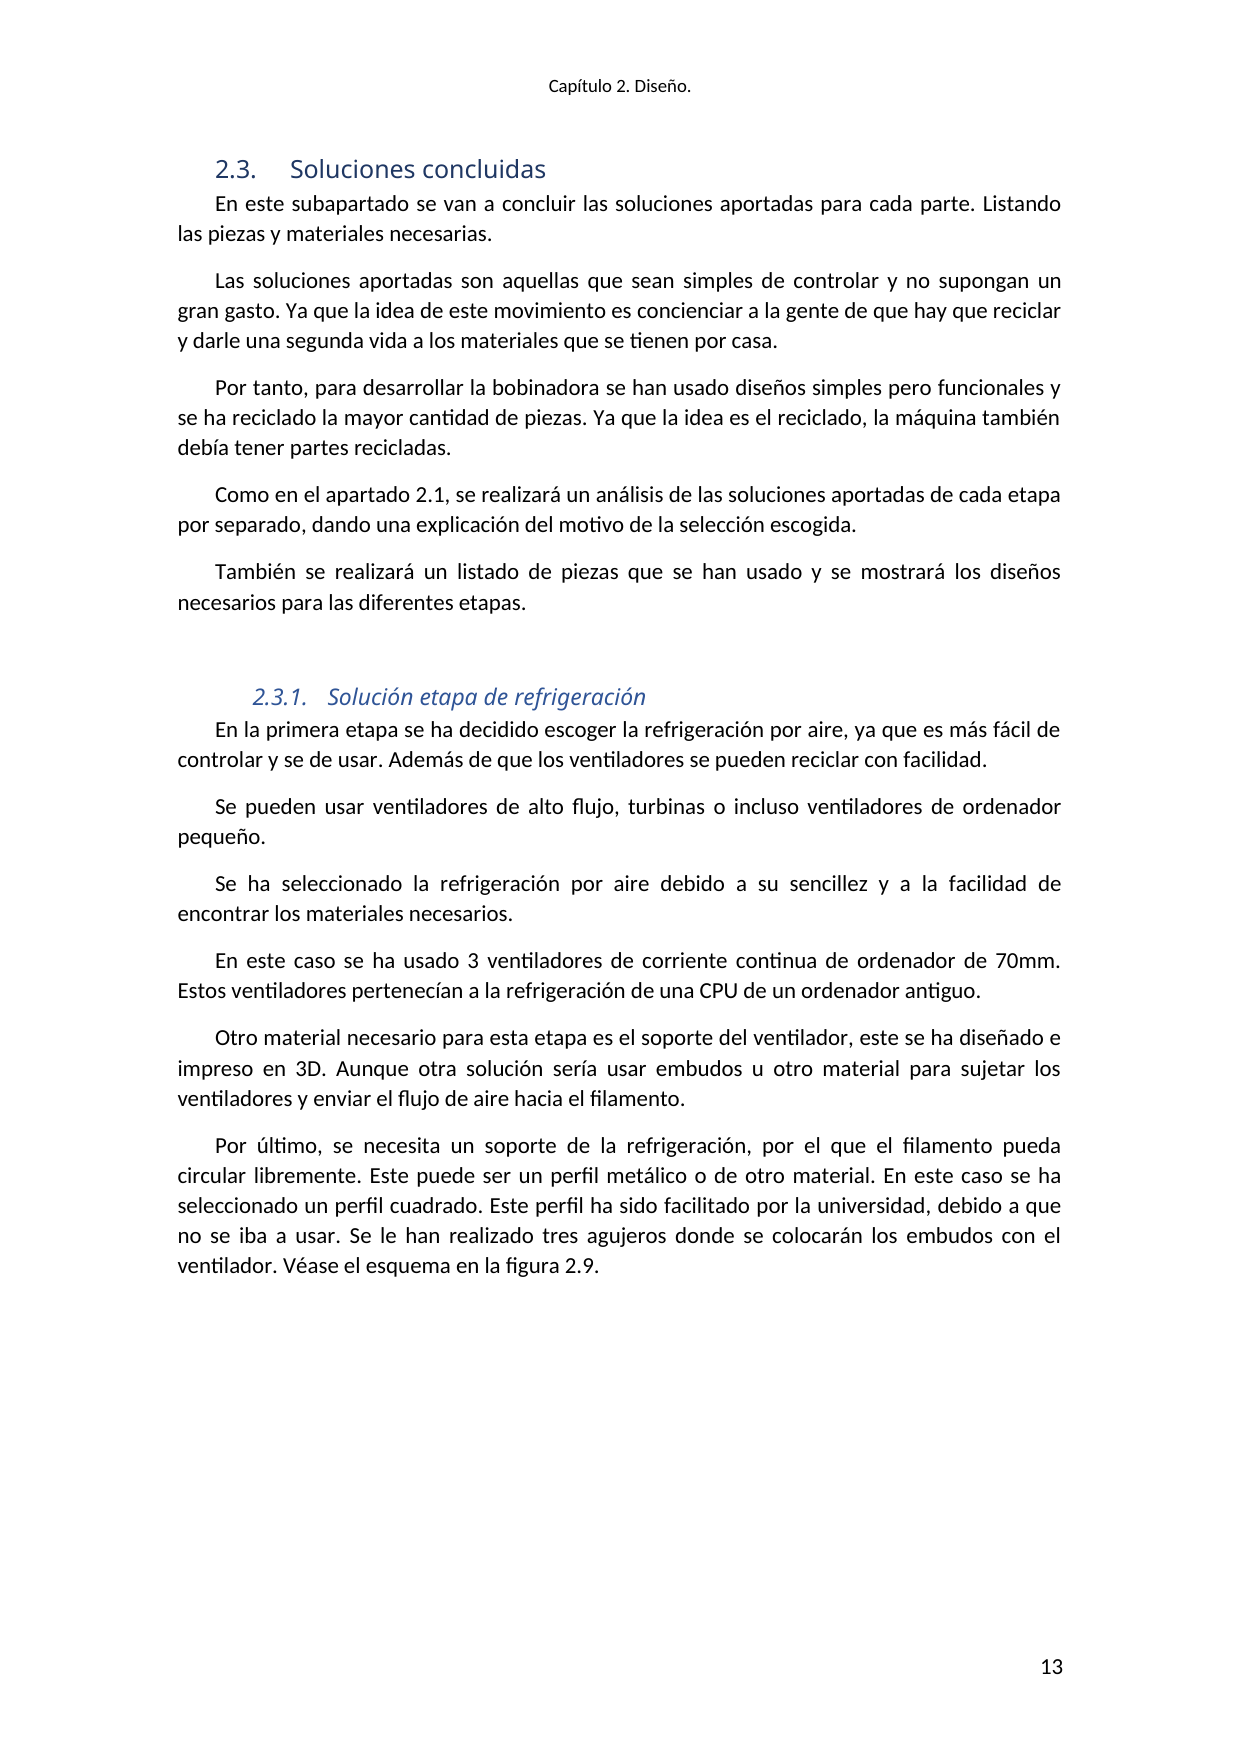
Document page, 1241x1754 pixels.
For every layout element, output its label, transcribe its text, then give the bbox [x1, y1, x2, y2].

text En este caso se ha usado 3 ventiladores de corriente continua de ordenador de 70mm. Estos ventiladores pertenecían a la refrigeración de una CPU de un ordenador antiguo. [177, 946, 1063, 1004]
text Se pueden usar ventiladores de alto flujo, turbinas o incluso ventiladores de ordenador pequeño. [177, 792, 1063, 850]
text Las soluciones aportadas son aquellas que sean simples de controlar y no supongan un gran gasto. Ya que la idea de este movimiento es concienciar a la gente de que hay que reciclar y darle una segunda vida a los materiales que se tienen por casa. [177, 266, 1063, 354]
text Se ha seleccionado la refrigeración por aire debido a su sencillez y a la facilidad de encontrar los materiales necesarios. [177, 869, 1063, 927]
text Como en el apartado 2.1, se realizará un análisis de las soluciones aportadas de cada etapa por separado, dando una explicación del motivo de la selección escogida. [177, 480, 1063, 538]
text En la primera etapa se ha decidido escoger la refrigeración por aire, ya que es más fácil de controlar y se de usar. Además de que los ventiladores se pueden reciclar con facilidad. [177, 715, 1063, 773]
text Otro material necesario para esta etapa es el soporte del ventilador, este se ha diseñado e impreso en 3D. Aunque otra solución sería usar embudos u otro material para sujetar los ventiladores y enviar el flujo de aire hacia el filamento. [177, 1023, 1063, 1112]
subtitle Solución etapa de refrigeración [252, 681, 1063, 713]
text Por tanto, para desarrollar la bobinadora se han usado diseños simples pero funcionales y se ha reciclado la mayor cantidad de piezas. Ya que la idea es el reciclado, la máquina también debía tener partes recicladas. [177, 373, 1063, 461]
text En este subapartado se van a concluir las soluciones aportadas para cada parte. Listando las piezas y materiales necesarias. [177, 189, 1063, 247]
subtitle Soluciones concluidas [215, 152, 1063, 186]
text También se realizará un listado de piezas que se han usado y se mostrará los diseños necesarios para las diferentes etapas. [177, 557, 1063, 616]
text Por último, se necesita un soporte de la refrigeración, por el que el filamento pueda circular libremente. Este puede ser un perfil metálico o de otro material. En este caso se ha seleccionado un perfil cuadrado. Este perfil ha sido facilitado por la universidad, debido a que no se iba a usar. Se le han realizado tres agujeros donde se colocarán los embudos con el ventilador. Véase el esquema en la figura 2.9. [177, 1131, 1063, 1279]
